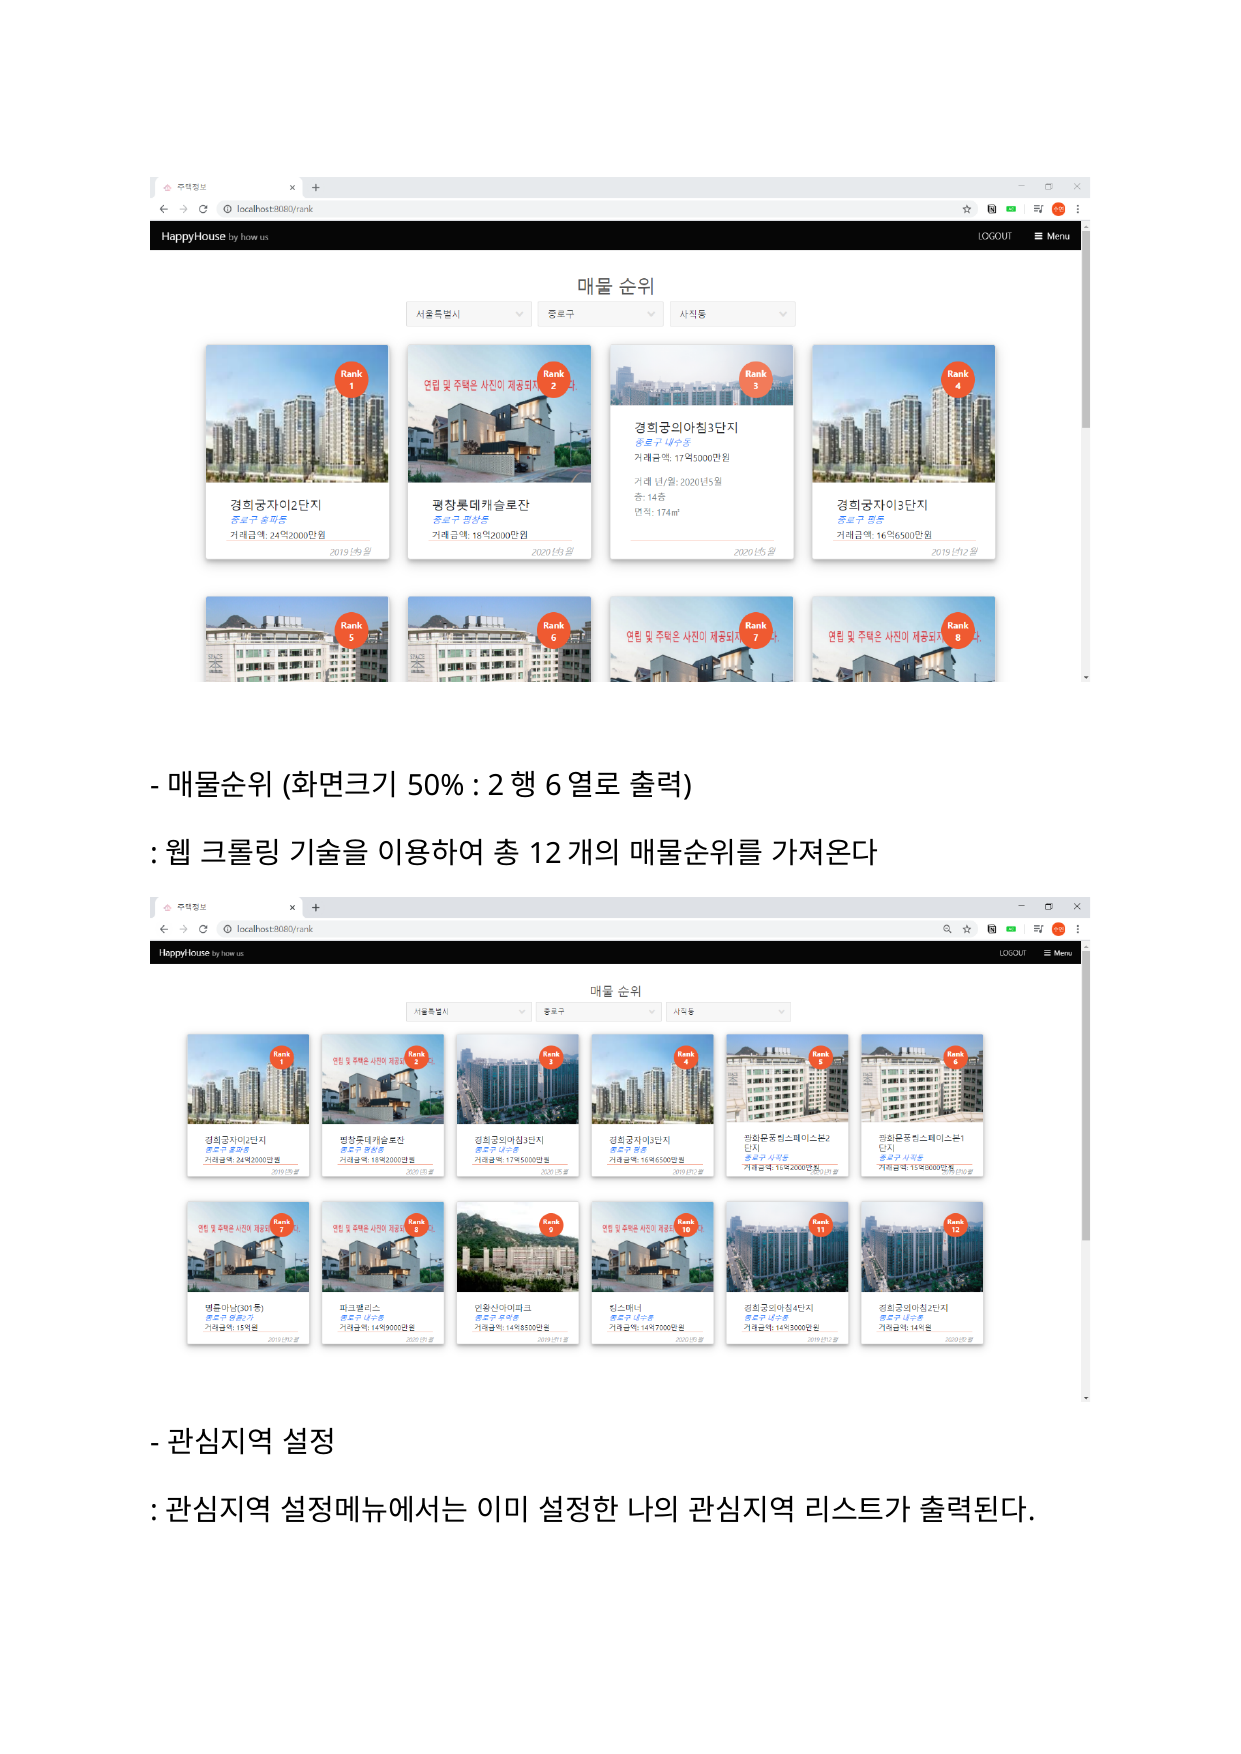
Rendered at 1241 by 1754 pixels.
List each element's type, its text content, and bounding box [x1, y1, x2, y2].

picture [150, 897, 1091, 1402]
list 매물순위 (화면크기 50% : 2행 6열로 출력) [150, 762, 1090, 804]
list : 관심지역 설정메뉴에서는 이미 설정한 나의 관심지역 리스트가 출력된다. [150, 1486, 1090, 1528]
picture [150, 177, 1091, 682]
list 관심지역 설정 [150, 1418, 1090, 1461]
list : 웹 크롤링 기술을 이용하여 총 12개의 매물순위를 가져온다 [150, 830, 1090, 872]
